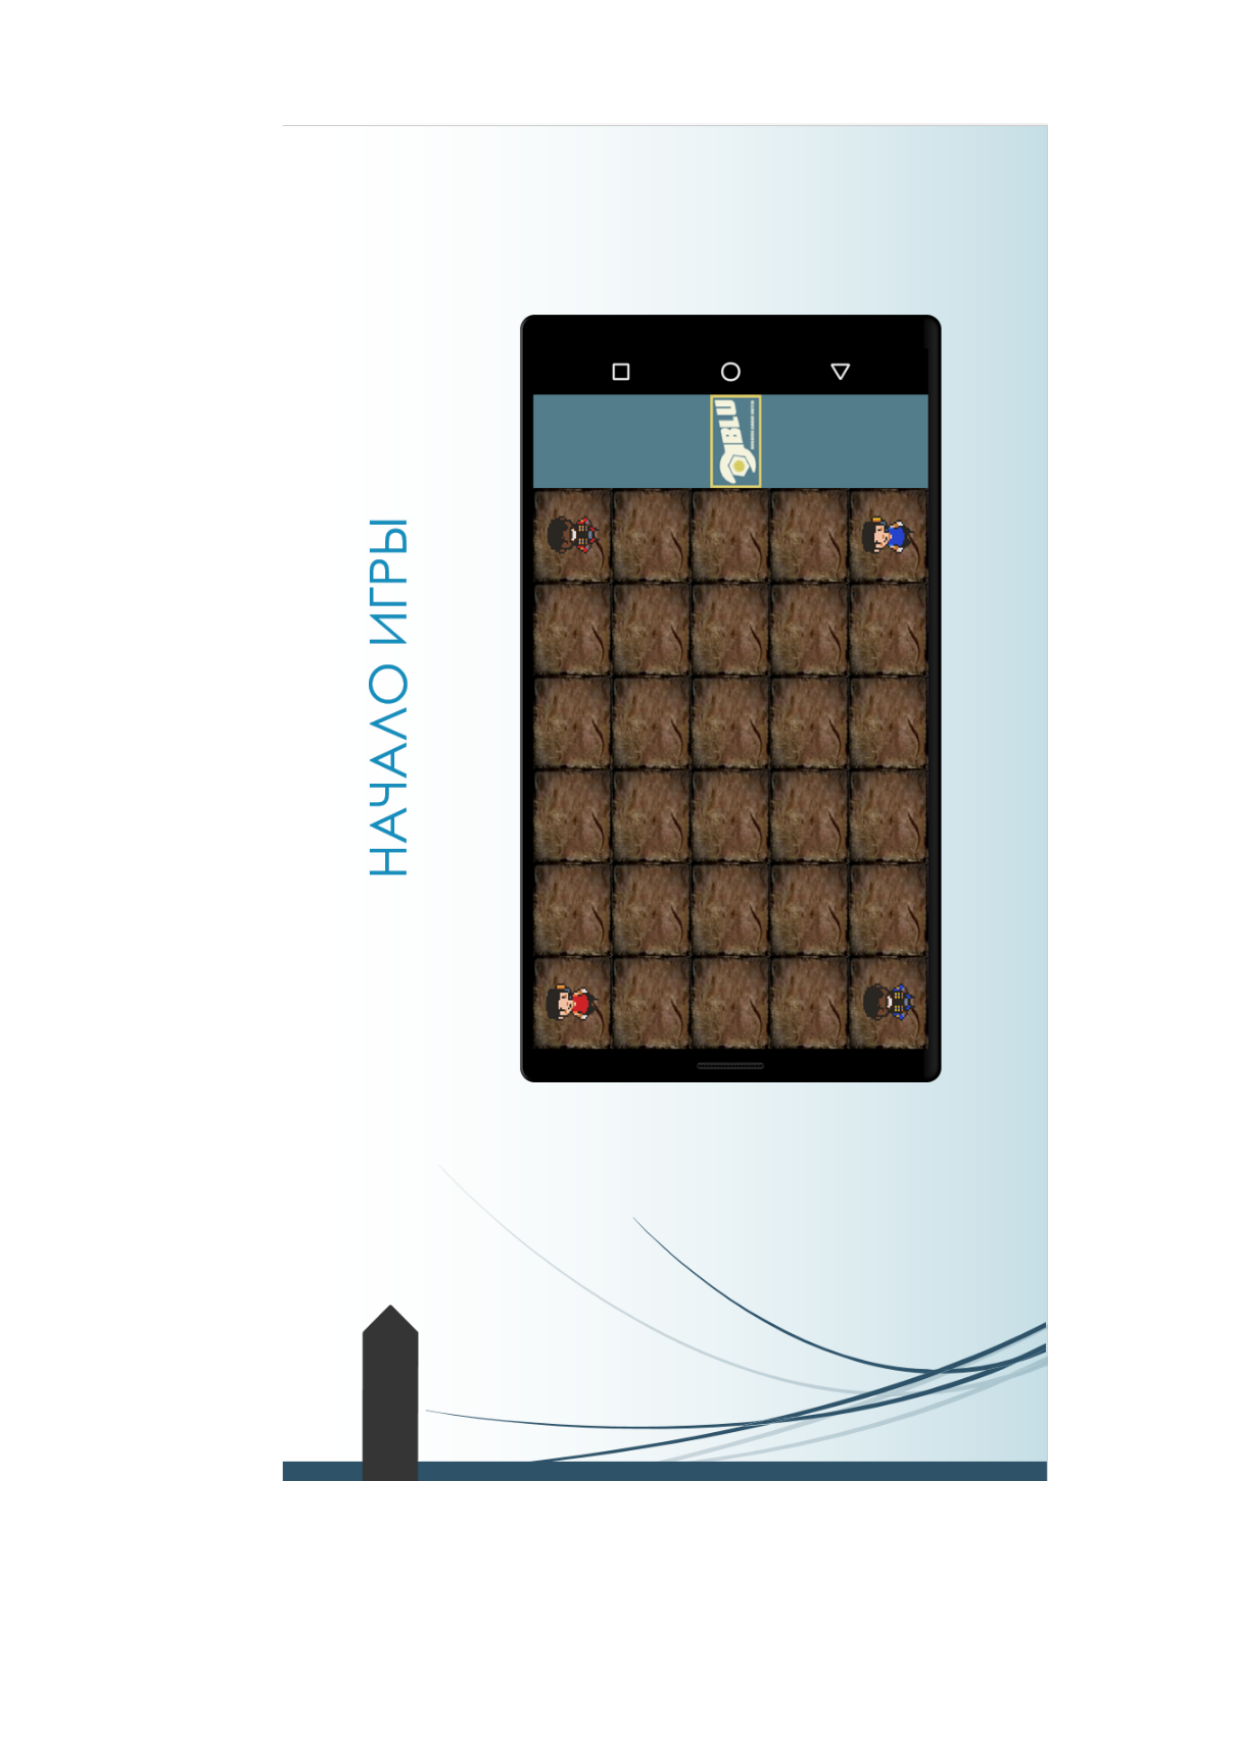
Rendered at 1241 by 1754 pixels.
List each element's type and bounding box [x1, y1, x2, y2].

picture [283, 124, 1048, 1480]
